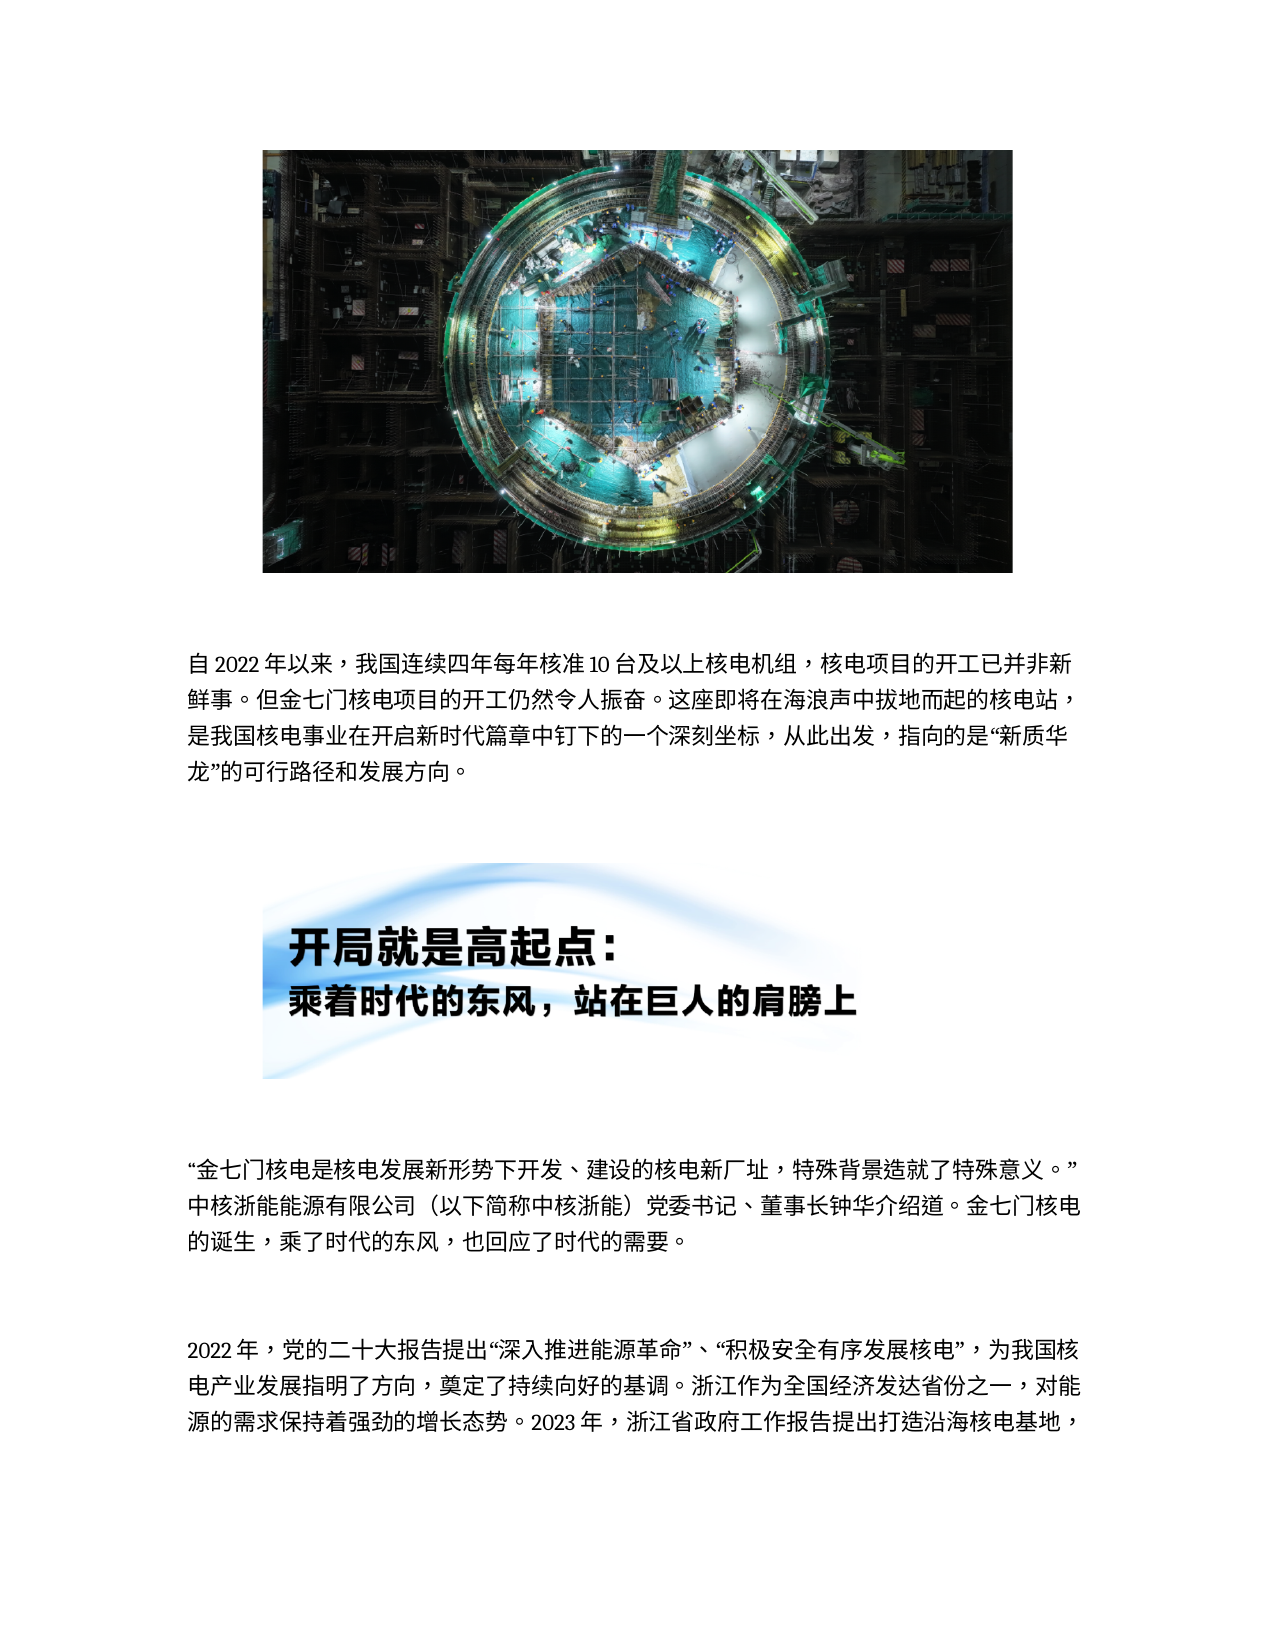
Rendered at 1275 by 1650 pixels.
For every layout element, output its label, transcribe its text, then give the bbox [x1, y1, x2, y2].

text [187, 1334, 1087, 1437]
picture [262, 150, 1013, 573]
text “金七门核电是核电发展新形势下开发、建设的核电新厂址，特殊背景造就了特殊意义。” 中核浙能能源有限公司（以下简称中核浙能）党委书记、董事长钟华介绍道。金七门核电的诞生，乘了时代的东风，也回应了时代的需要。 [187, 1154, 1087, 1257]
text 自2022年以来，我国连续四年每年核准10台及以上核电机组，核电项目的开工已并非新鲜事。但金七门核电项目的开工仍然令人振奋。这座即将在海浪声中拔地而起的核电站，是我国核电事业在开启新时代篇章中钉下的一个深刻坐标，从此出发，指向的是“新质华龙”的可行路径和发展方向。 [187, 648, 1087, 787]
picture [262, 863, 1013, 1079]
